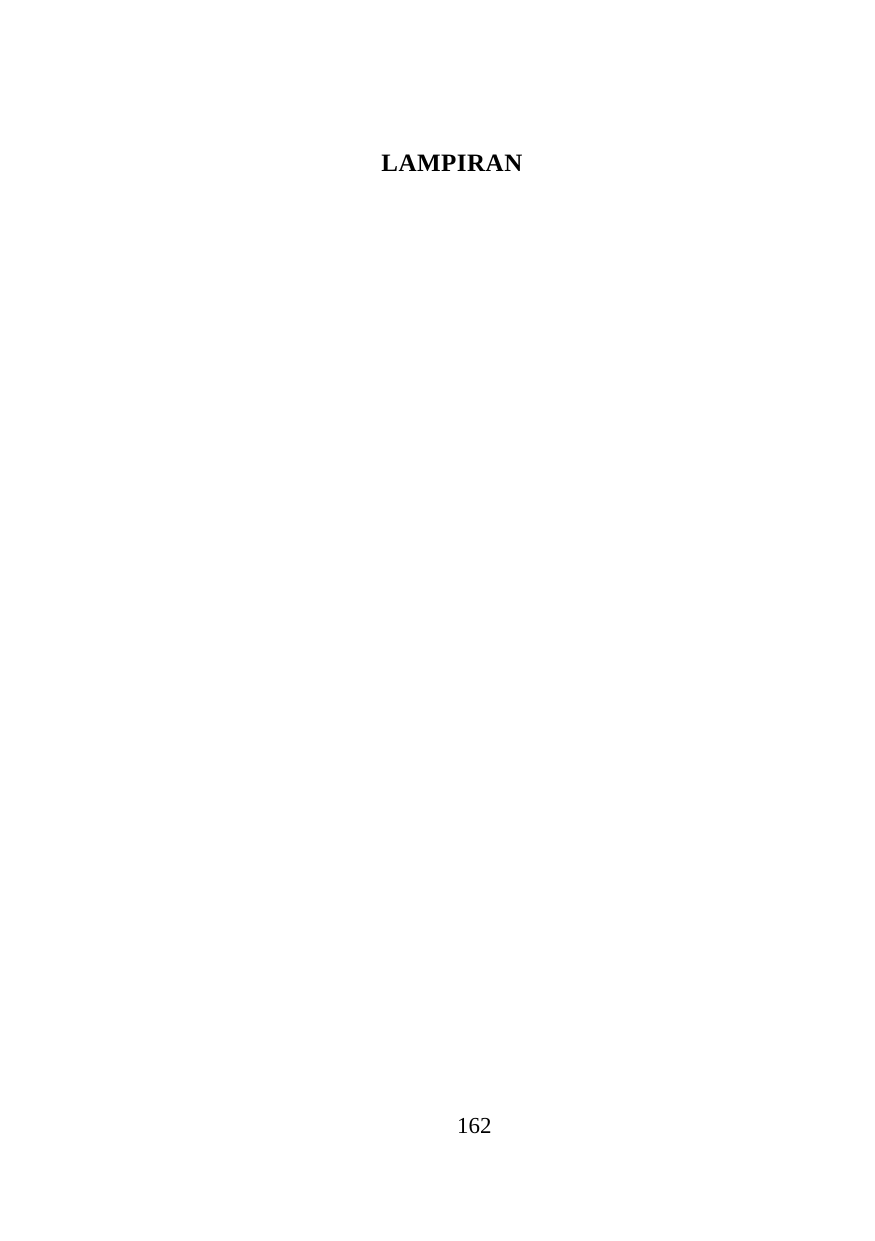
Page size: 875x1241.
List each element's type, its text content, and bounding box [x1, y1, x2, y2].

subtitle LAMPIRAN [148, 148, 756, 176]
